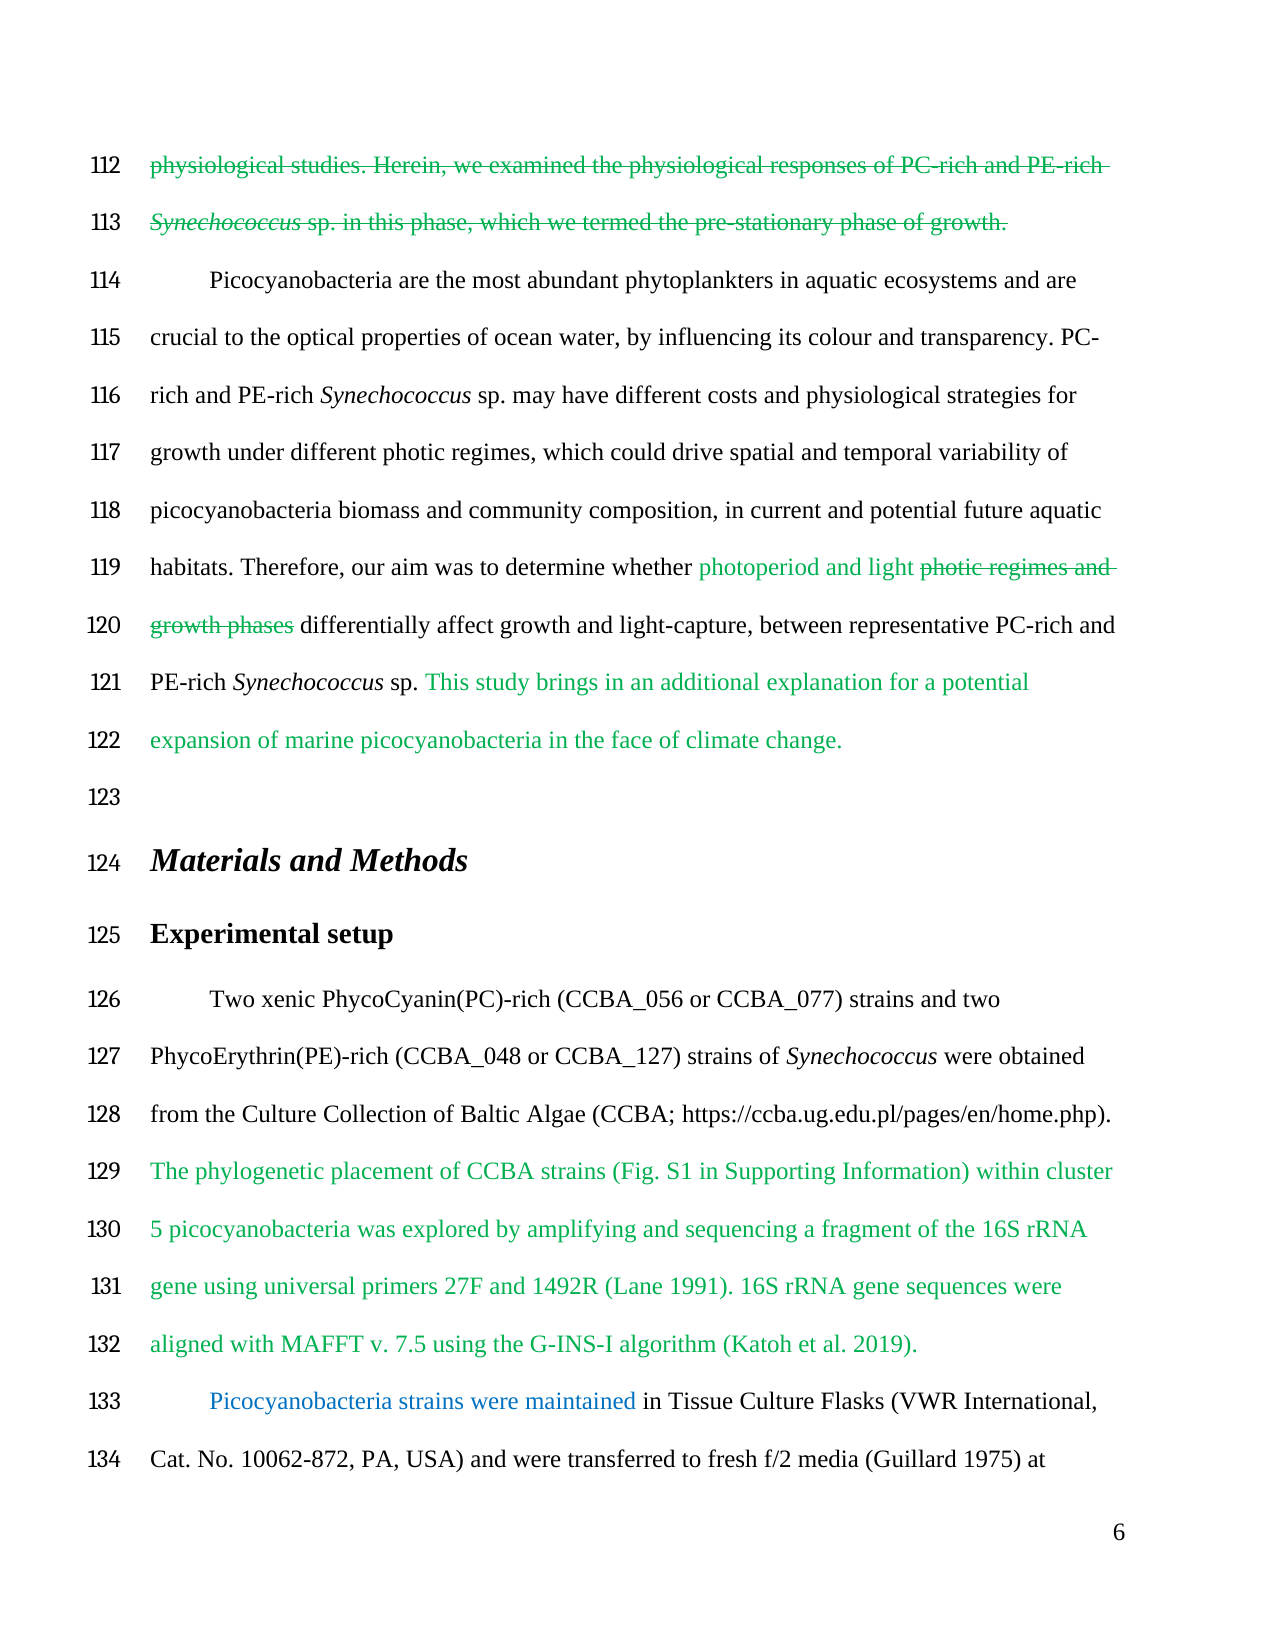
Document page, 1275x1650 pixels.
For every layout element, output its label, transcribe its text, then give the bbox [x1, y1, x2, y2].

subtitle Materials and Methods [150, 840, 1125, 878]
text Picocyanobacteria are the most abundant phytoplankters in aquatic ecosystems and are crucial to the optical properties of ocean water, by influencing its colour and transparency. PC-rich and PE-rich Synechococcus sp. may have different costs and physiological strategies for growth under different photic regimes, which could drive spatial and temporal variability of picocyanobacteria biomass and community composition, in current and potential future aquatic habitats. Therefore, our aim was to determine whether photoperiod and light photic regimes and growth phases differentially affect growth and light-capture, between representative PC-rich and PE-rich Synechococcus sp. This study brings in an additional explanation for a potential expansion of marine picocyanobacteria in the face of climate change. [150, 265, 1125, 754]
subtitle Experimental setup [150, 917, 1125, 950]
text Two xenic PhycoCyanin(PC)-rich (CCBA_056 or CCBA_077) strains and two PhycoErythrin(PE)-rich (CCBA_048 or CCBA_127) strains of Synechococcus were obtained from the Culture Collection of Baltic Algae (CCBA; https://ccba.ug.edu.pl/pages/en/home.php). The phylogenetic placement of CCBA strains (Fig. S1 in Supporting Information) within cluster 5 picocyanobacteria was explored by amplifying and sequencing a fragment of the 16S rRNA gene using universal primers 27F and 1492R (Lane 1991). 16S rRNA gene sequences were aligned with MAFFT v. 7.5 using the G-INS-I algorithm (Katoh et al. 2019). [150, 984, 1125, 1357]
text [150, 1386, 1125, 1472]
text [150, 150, 1125, 236]
